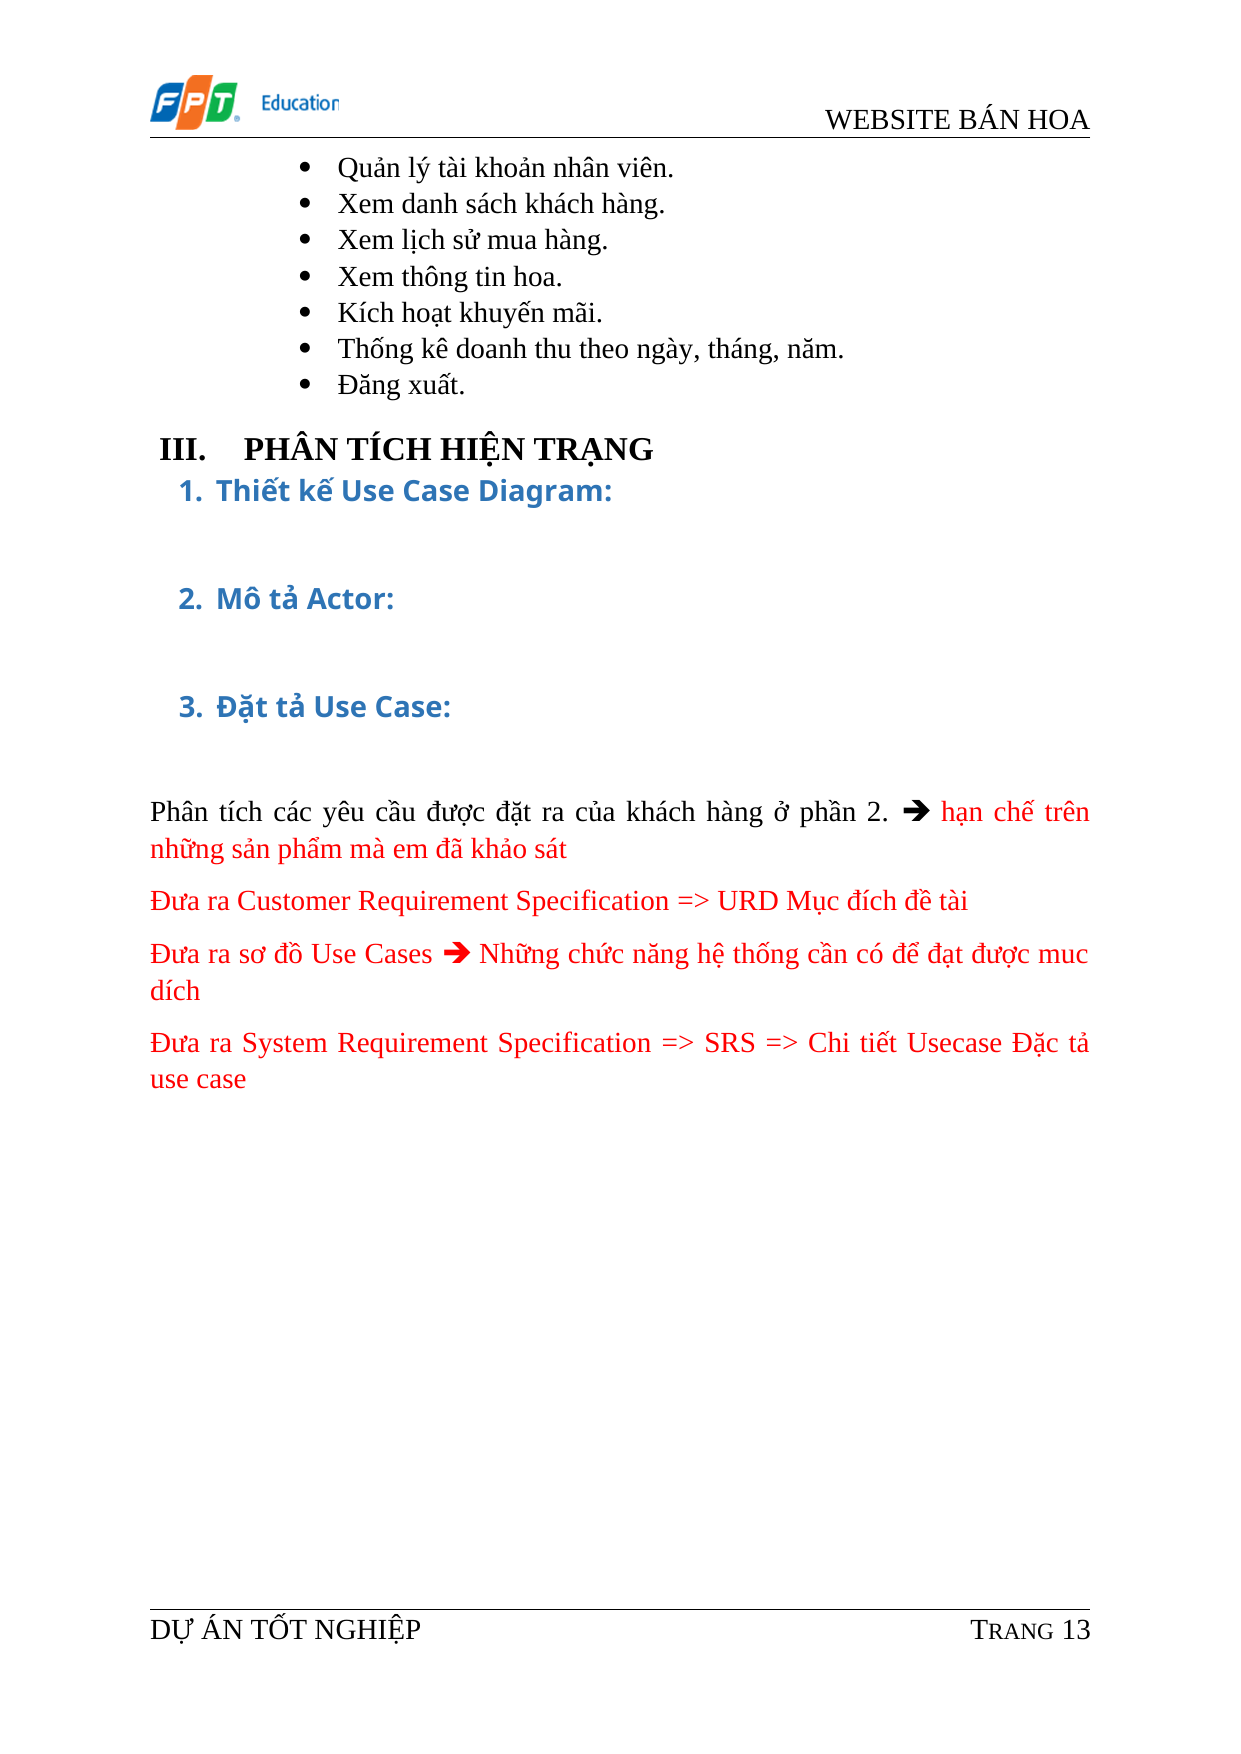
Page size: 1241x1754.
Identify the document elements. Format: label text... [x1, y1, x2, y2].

picture [150, 75, 339, 130]
text Đưa ra Customer Requirement Specification => URD Mục đích đề tài [150, 883, 1090, 917]
subtitle Thiết kế Use Case Diagram: [178, 470, 1090, 510]
subtitle Đặt tả Use Case: [178, 686, 1090, 726]
list Xem danh sách khách hàng. [300, 186, 1090, 220]
subtitle Mô tả Actor: [178, 578, 1090, 618]
text Đưa ra sơ đồ Use Cases Những chức năng hệ thống cần có để đạt được muc dích [150, 936, 1090, 1006]
list Đăng xuất. [300, 367, 1090, 401]
list Quản lý tài khoản nhân viên. [300, 150, 1090, 184]
list Xem thông tin hoa. [300, 259, 1090, 292]
text Phân tích các yêu cầu được đặt ra của khách hàng ở phần 2. hạn chế trên những sản phẩm mà em đã khảo sát [150, 794, 1090, 864]
list Xem lịch sử mua hàng. [300, 222, 1090, 256]
list Thống kê doanh thu theo ngày, tháng, năm. [300, 331, 1090, 365]
list Kích hoạt khuyến mãi. [300, 295, 1090, 329]
subtitle PHÂN TÍCH HIỆN TRẠNG [206, 429, 1090, 467]
text Đưa ra System Requirement Specification => SRS => Chi tiết Usecase Đặc tả use case [150, 1025, 1090, 1095]
